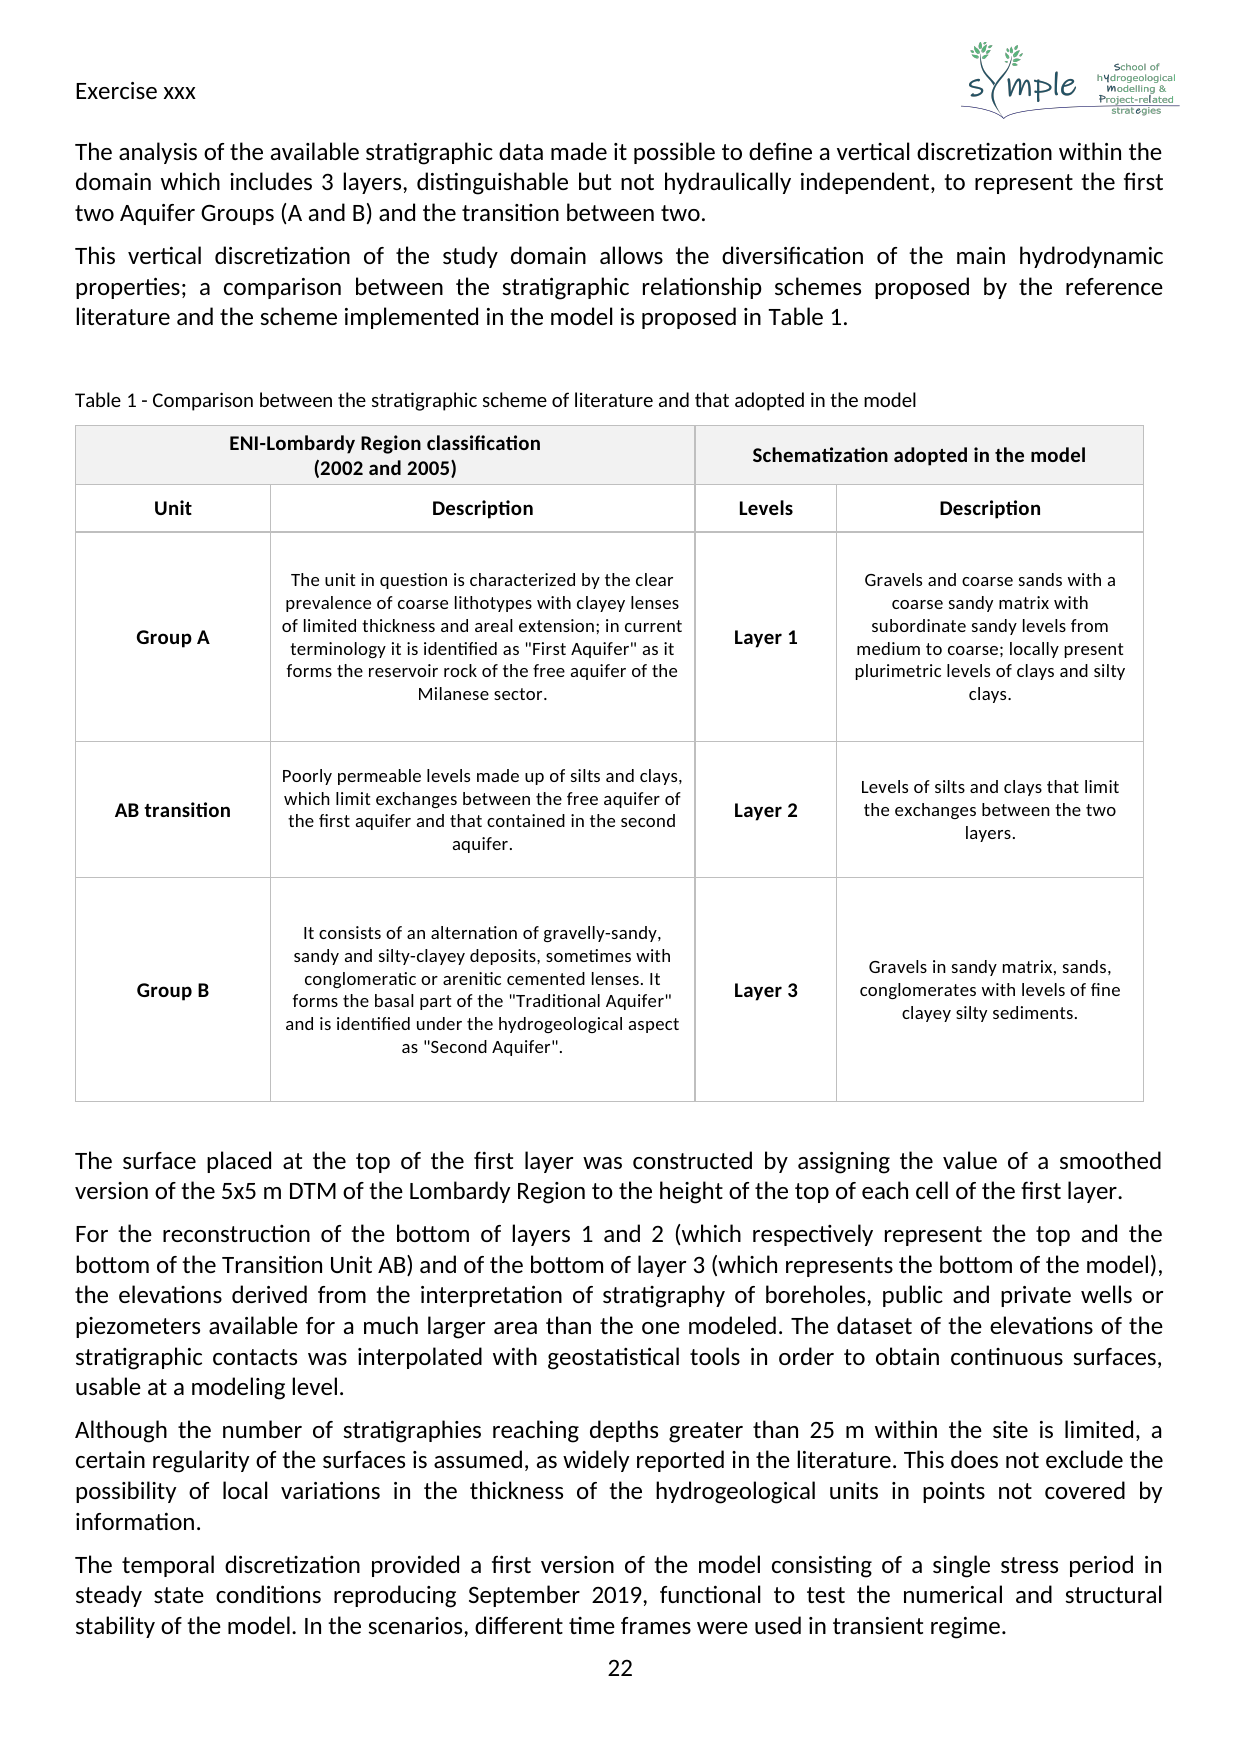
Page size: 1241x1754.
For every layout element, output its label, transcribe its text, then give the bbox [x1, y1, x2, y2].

table_cell Gravels in sandy matrix, sands, conglomerates with levels of fine clayey silty sediments. [837, 878, 1143, 1101]
table_cell Layer 3 [696, 878, 836, 1101]
table_header Schematization adopted in the model [696, 426, 1143, 484]
table_cell Gravels and coarse sands with a coarse sandy matrix with subordinate sandy levels from medium to coarse; locally present plurimetric levels of clays and silty clays. [837, 533, 1143, 741]
text Although the number of stratigraphies reaching depths greater than 25 m within the site is limited, a certain regularity of the surfaces is assumed, as widely reported in the literature. This does not exclude the possibility of local variations in the thickness of the hydrogeological units in points not covered by information. [75, 1414, 1165, 1536]
table_cell Group A [76, 533, 270, 741]
table_cell AB transition [76, 742, 270, 877]
text For the reconstruction of the bottom of layers 1 and 2 (which respectively represent the top and the bottom of the Transition Unit AB) and of the bottom of layer 3 (which represents the bottom of the model), the elevations derived from the interpretation of stratigraphy of boreholes, public and private wells or piezometers available for a much larger area than the one modeled. The dataset of the elevations of the stratigraphic contacts was interpolated with geostatistical tools in order to obtain continuous surfaces, usable at a modeling level. [75, 1218, 1165, 1402]
table_cell Layer 1 [696, 533, 836, 741]
table_cell Description [837, 485, 1143, 531]
table_cell It consists of an alternation of gravelly-sandy, sandy and silty-clayey deposits, sometimes with conglomeratic or arenitic cemented lenses. It forms the basal part of the "Traditional Aquifer" and is identified under the hydrogeological aspect as "Second Aquifer". [271, 878, 694, 1101]
table_cell Levels [696, 485, 836, 531]
table_cell Layer 2 [696, 742, 836, 877]
picture [961, 42, 1180, 119]
table_cell The unit in question is characterized by the clear prevalence of coarse lithotypes with clayey lenses of limited thickness and areal extension; in current terminology it is identified as "First Aquifer" as it forms the reservoir rock of the free aquifer of the Milanese sector. [271, 533, 694, 741]
table_cell Description [271, 485, 694, 531]
table_cell Unit [76, 485, 270, 531]
text The analysis of the available stratigraphic data made it possible to define a vertical discretization within the domain which includes 3 layers, distinguishable but not hydraulically independent, to represent the first two Aquifer Groups (A and B) and the transition between two. [75, 136, 1165, 228]
table_cell Group B [76, 878, 270, 1101]
text The surface placed at the top of the first layer was constructed by assigning the value of a smoothed version of the 5x5 m DTM of the Lombardy Region to the height of the top of each cell of the first layer. [75, 1145, 1165, 1206]
table_cell Poorly permeable levels made up of silts and clays, which limit exchanges between the free aquifer of the first aquifer and that contained in the second aquifer. [271, 742, 694, 877]
table_header ENI-Lombardy Region classification (2002 and 2005) [76, 426, 694, 484]
table_cell Levels of silts and clays that limit the exchanges between the two layers. [837, 742, 1143, 877]
text The temporal discretization provided a first version of the model consisting of a single stress period in steady state conditions reproducing September 2019, functional to test the numerical and structural stability of the model. In the scenarios, different time frames were used in transient regime. [75, 1549, 1165, 1640]
